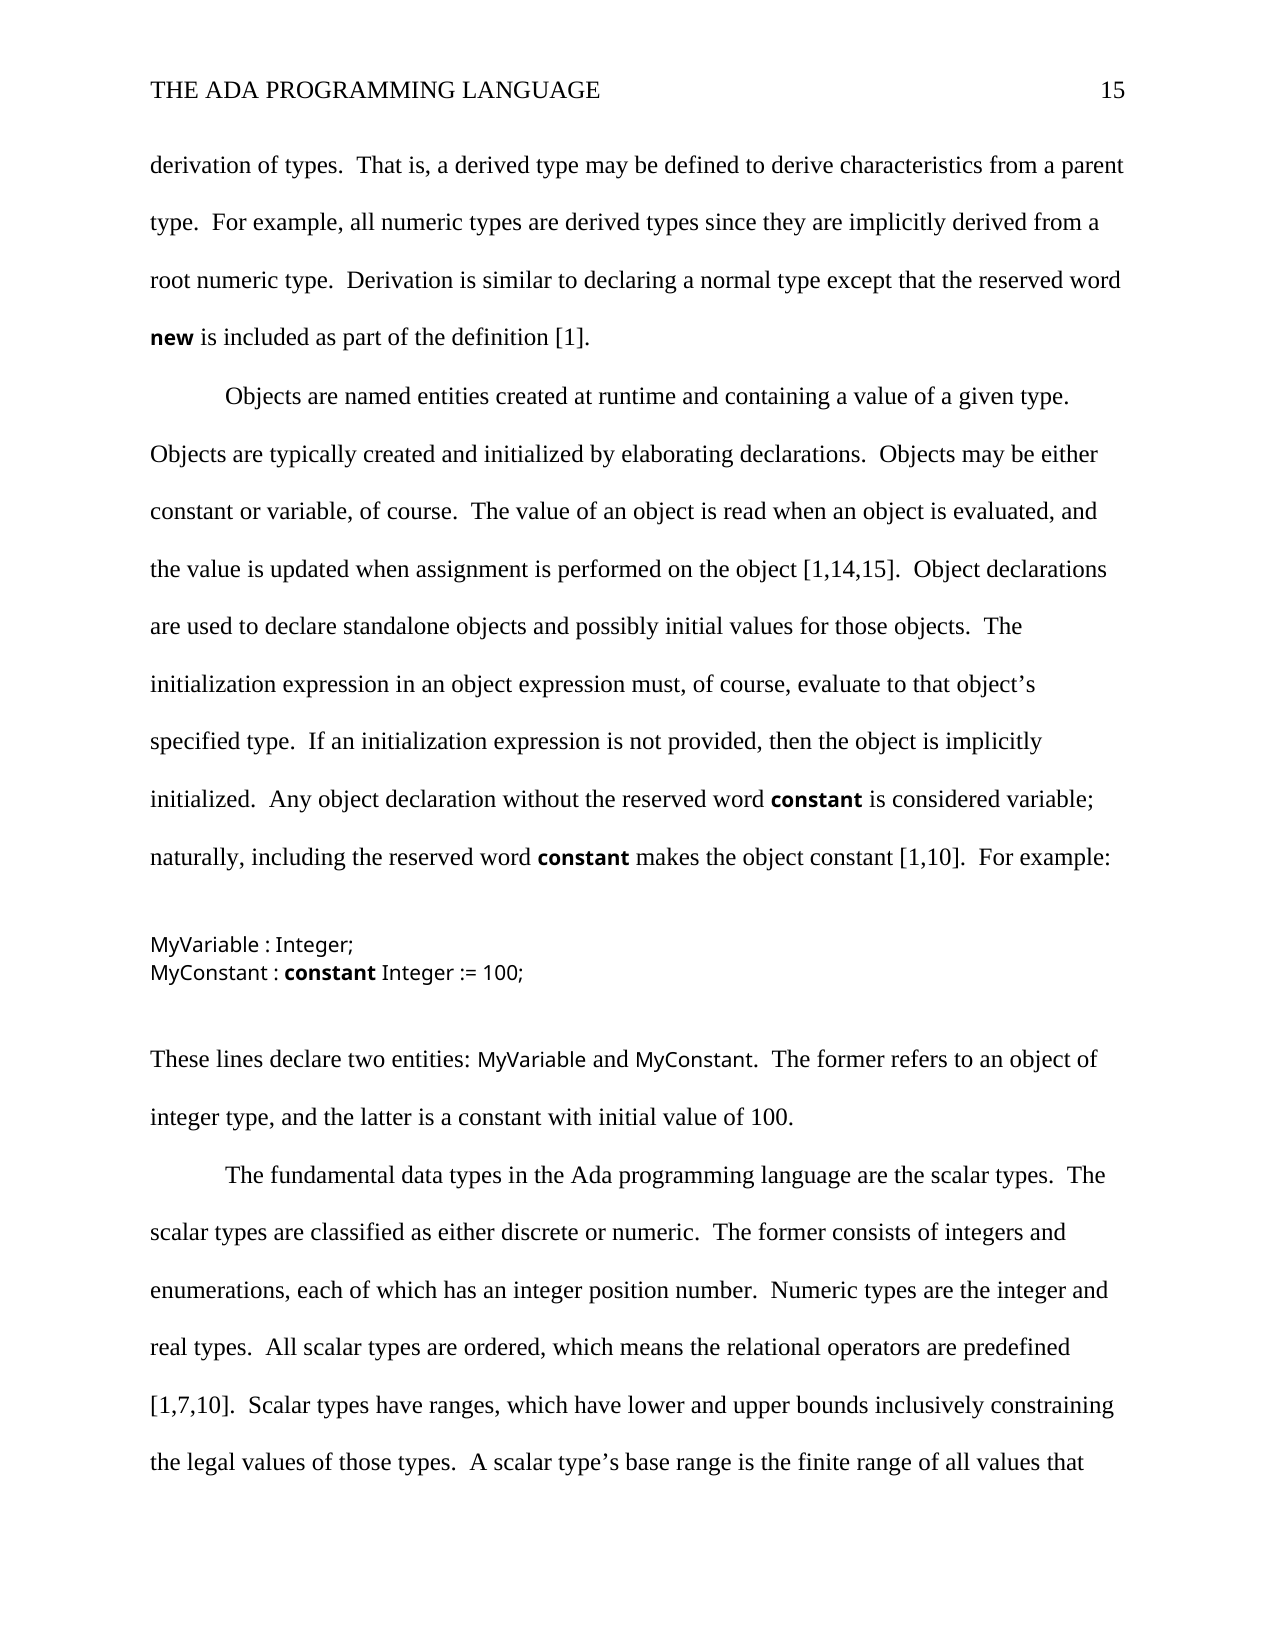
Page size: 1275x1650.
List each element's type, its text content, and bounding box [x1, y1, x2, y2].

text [150, 150, 1125, 352]
text MyVariable : Integer; [150, 930, 1125, 958]
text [150, 1160, 1125, 1476]
text These lines declare two entities: MyVariable and MyConstant. The former refers to an object of integer type, and the latter is a constant with initial value of 100. [150, 1044, 1125, 1131]
text Objects are named entities created at runtime and containing a value of a given type. Objects are typically created and initialized by elaborating declarations. Objects may be either constant or variable, of course. The value of an object is read when an object is evaluated, and the value is updated when assignment is performed on the object [1,14,15]. Object declarations are used to declare standalone objects and possibly initial values for those objects. The initialization expression in an object expression must, of course, evaluate to that object’s specified type. If an initialization expression is not provided, then the object is implicitly initialized. Any object declaration without the reserved word constant is considered variable; naturally, including the reserved word constant makes the object constant [1,10]. For example: [150, 381, 1125, 872]
text MyConstant : constant Integer := 100; [150, 958, 1125, 987]
